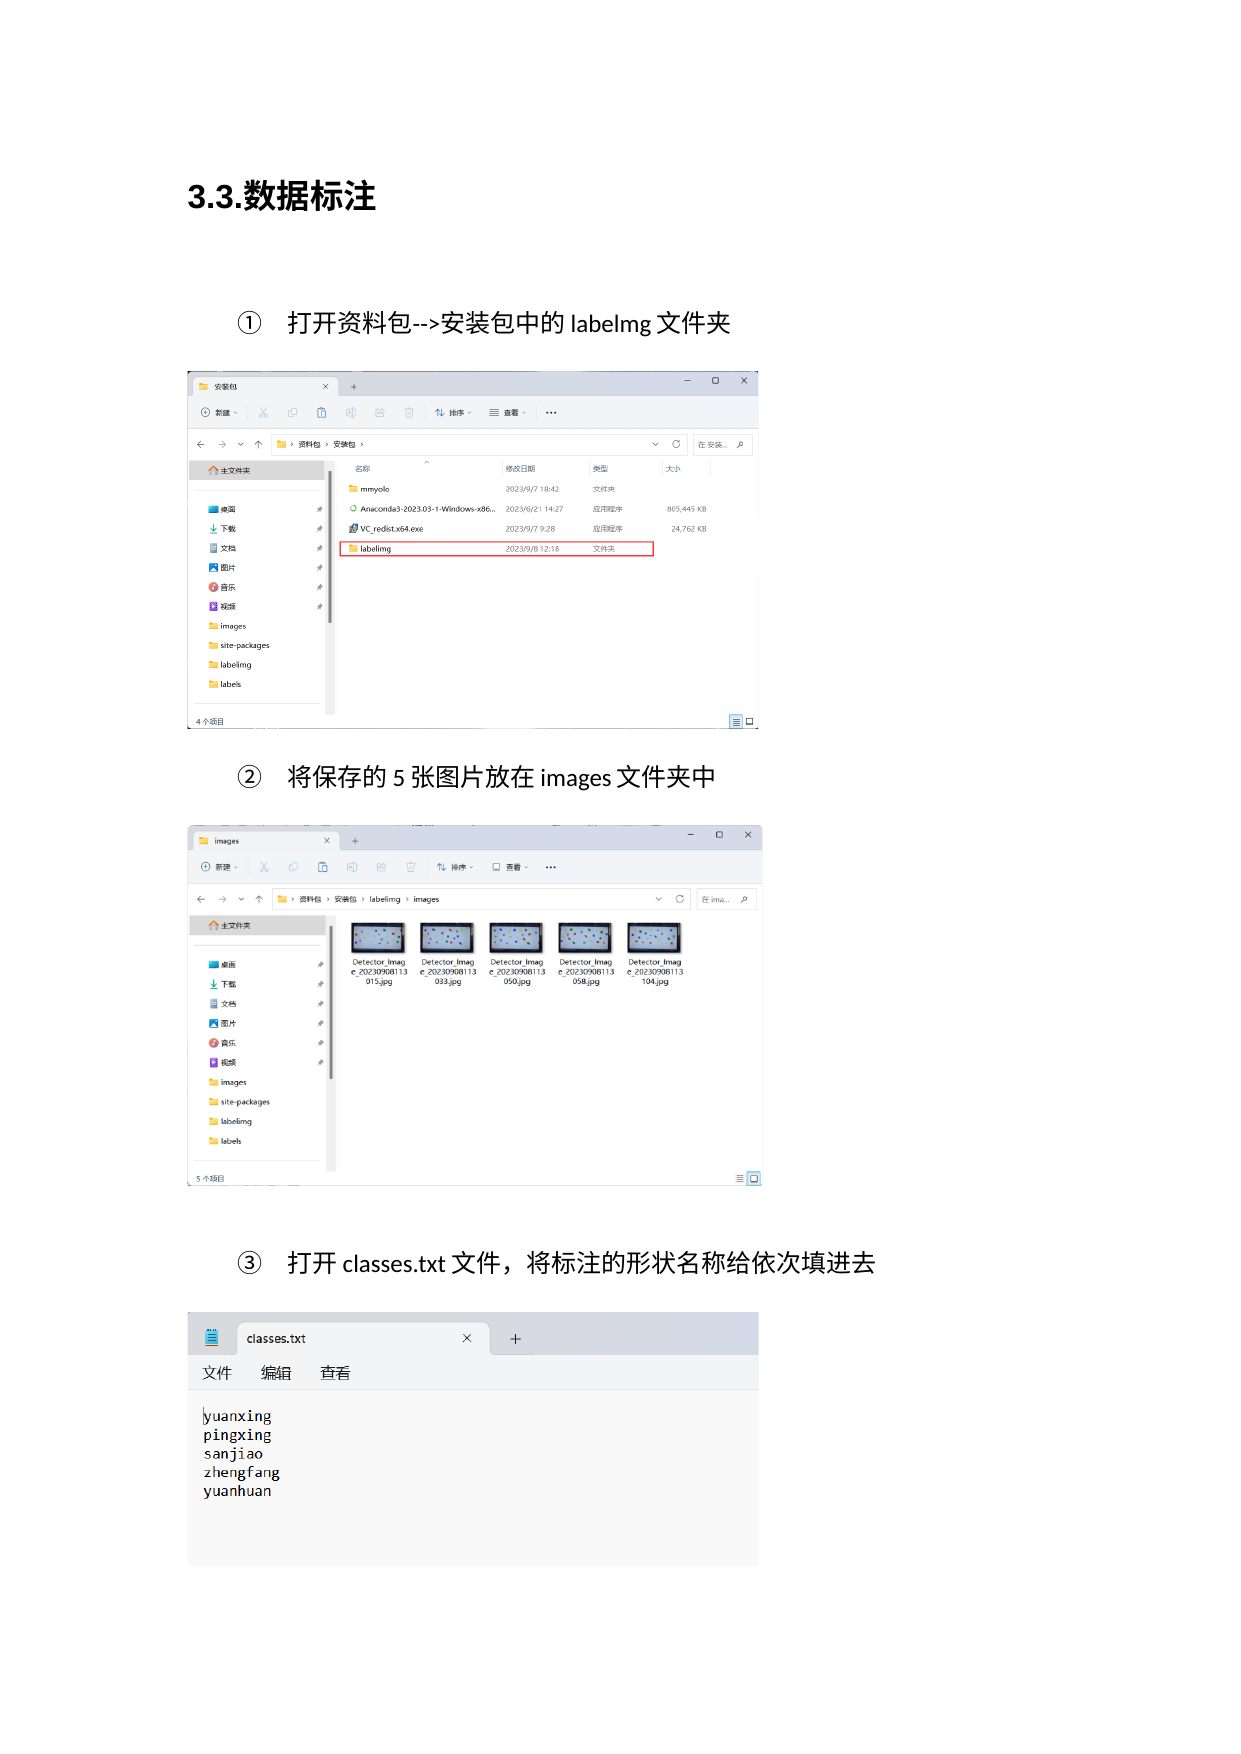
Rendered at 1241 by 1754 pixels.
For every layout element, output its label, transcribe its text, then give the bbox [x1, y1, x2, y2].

picture [187, 825, 763, 1186]
list 打开classes.txt文件，将标注的形状名称给依次填进去 [187, 1229, 1053, 1294]
picture [187, 371, 759, 729]
subtitle 3.3.数据标注 [187, 162, 1053, 227]
list 打开资料包-->安装包中的labelmg文件夹 [187, 289, 1053, 354]
picture [187, 1312, 759, 1566]
list 将保存的5张图片放在images文件夹中 [187, 743, 1053, 808]
